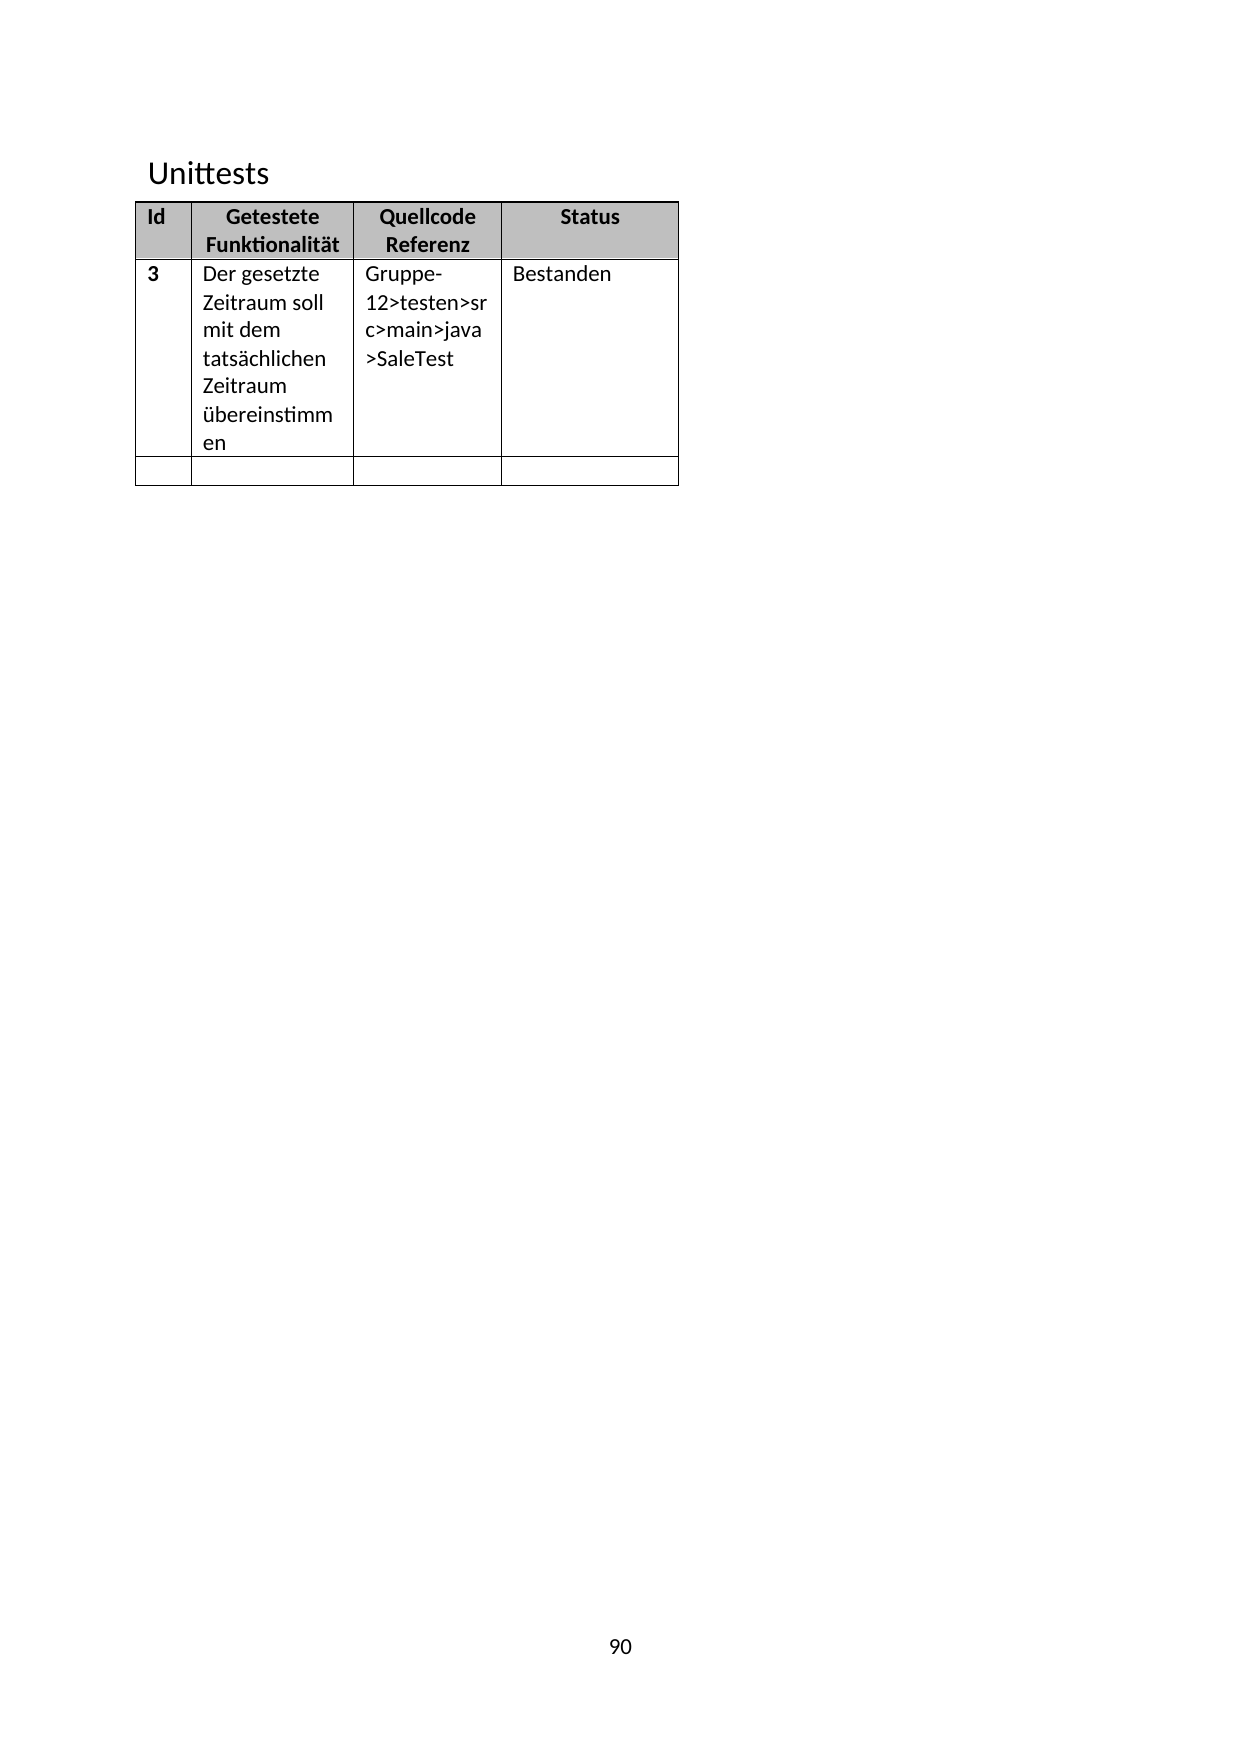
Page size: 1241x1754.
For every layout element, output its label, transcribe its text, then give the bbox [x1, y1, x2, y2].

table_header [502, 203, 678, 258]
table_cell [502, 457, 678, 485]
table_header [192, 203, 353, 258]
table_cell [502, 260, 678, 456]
subtitle Unittests [148, 152, 1093, 192]
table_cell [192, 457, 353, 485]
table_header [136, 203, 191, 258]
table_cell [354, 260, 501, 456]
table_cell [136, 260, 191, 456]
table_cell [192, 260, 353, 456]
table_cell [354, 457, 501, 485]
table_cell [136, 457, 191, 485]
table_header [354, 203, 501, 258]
